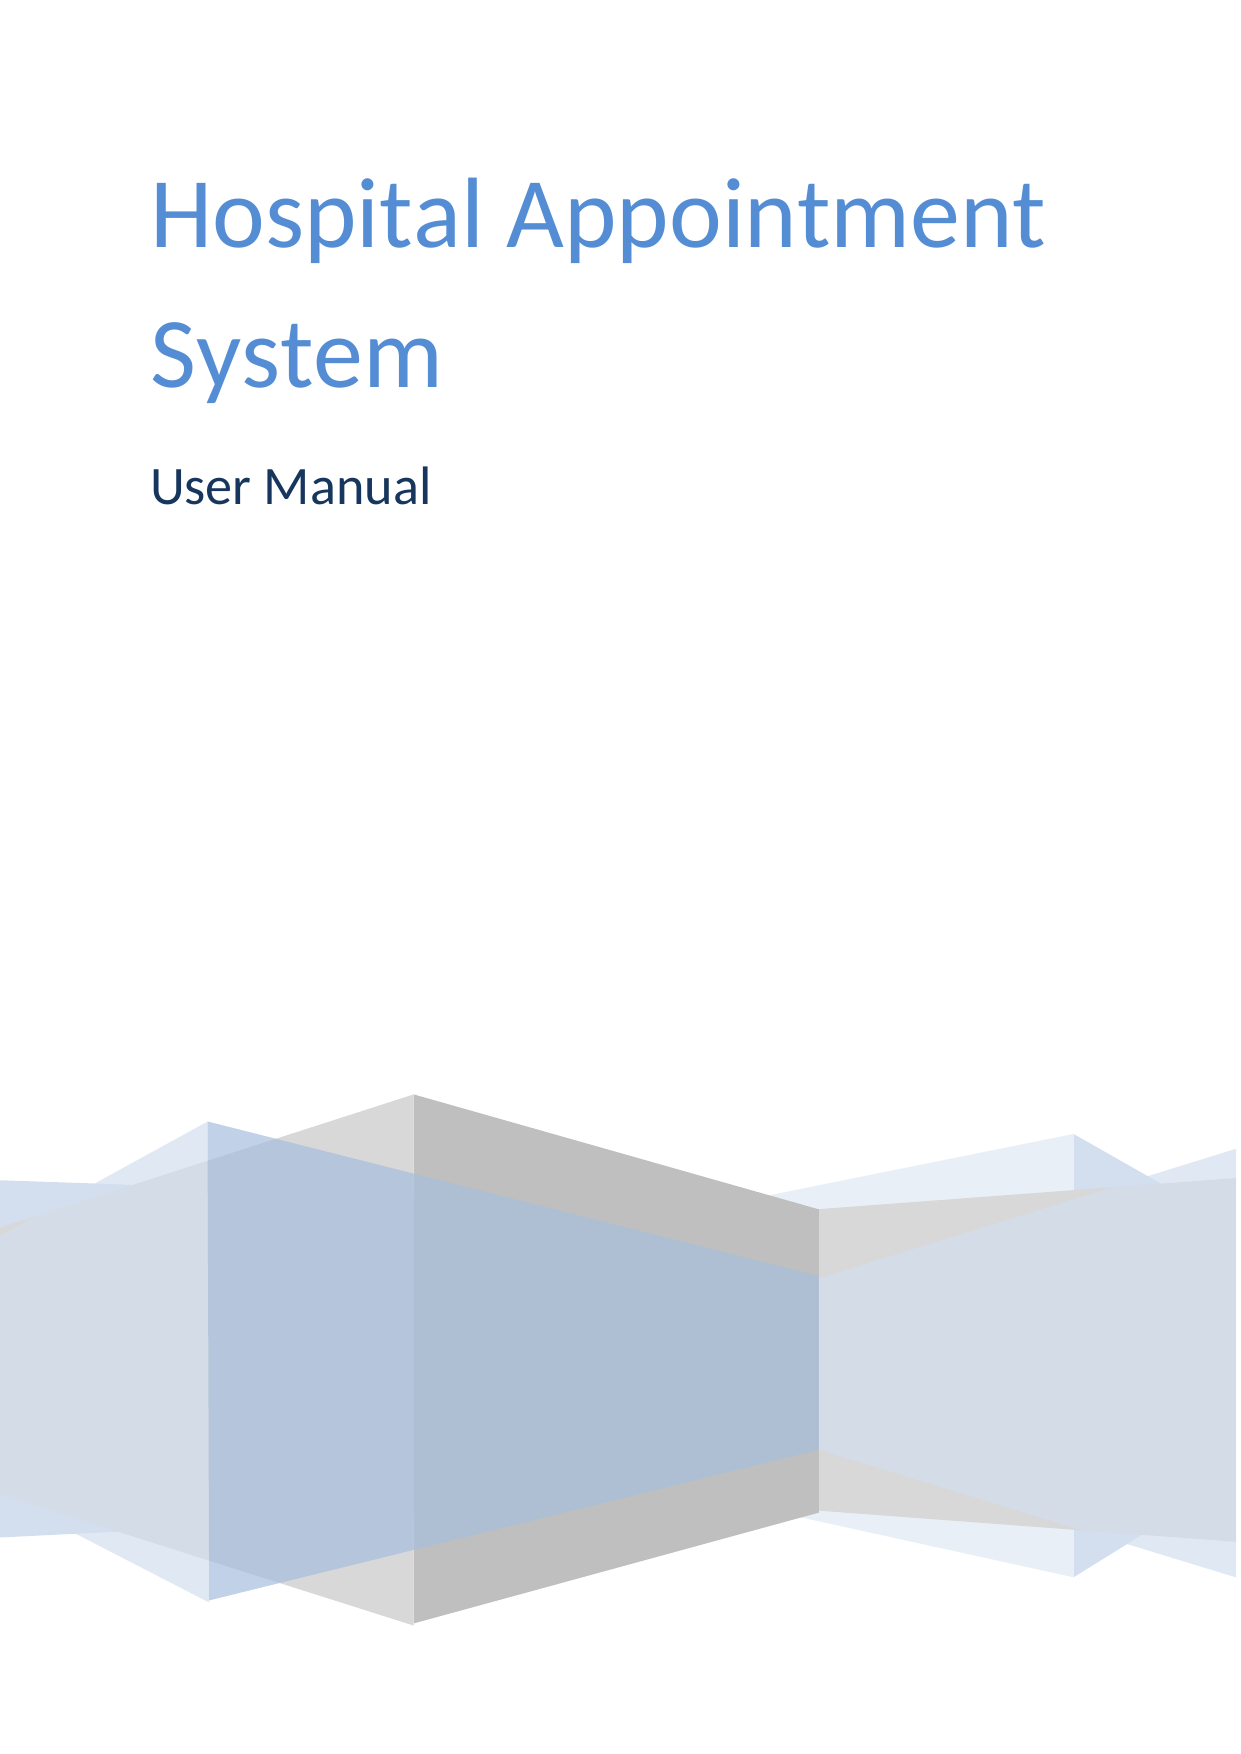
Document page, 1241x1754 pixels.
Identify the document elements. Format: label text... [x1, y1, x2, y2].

text Hospital Appointment System [150, 150, 1090, 412]
text User Manual [150, 451, 1090, 518]
